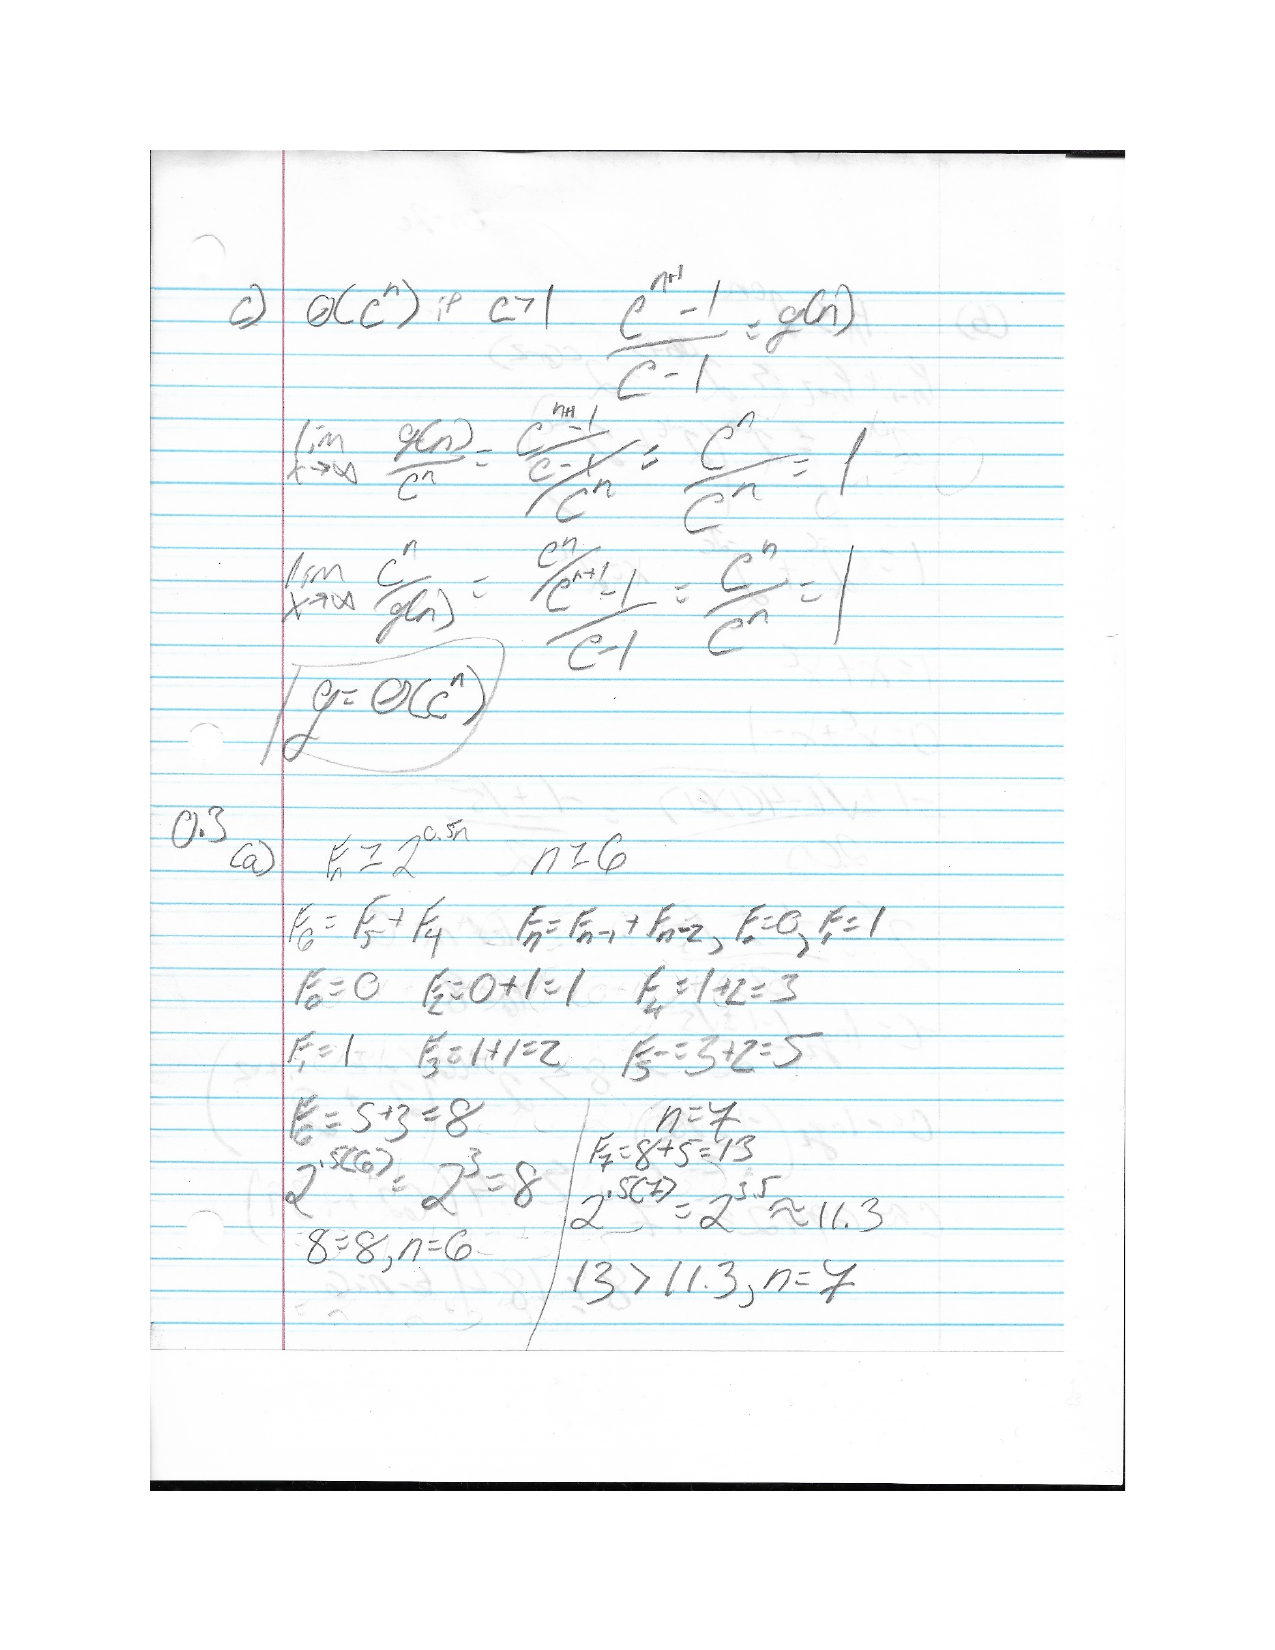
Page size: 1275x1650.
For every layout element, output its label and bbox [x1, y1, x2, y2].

picture [150, 150, 1125, 1491]
